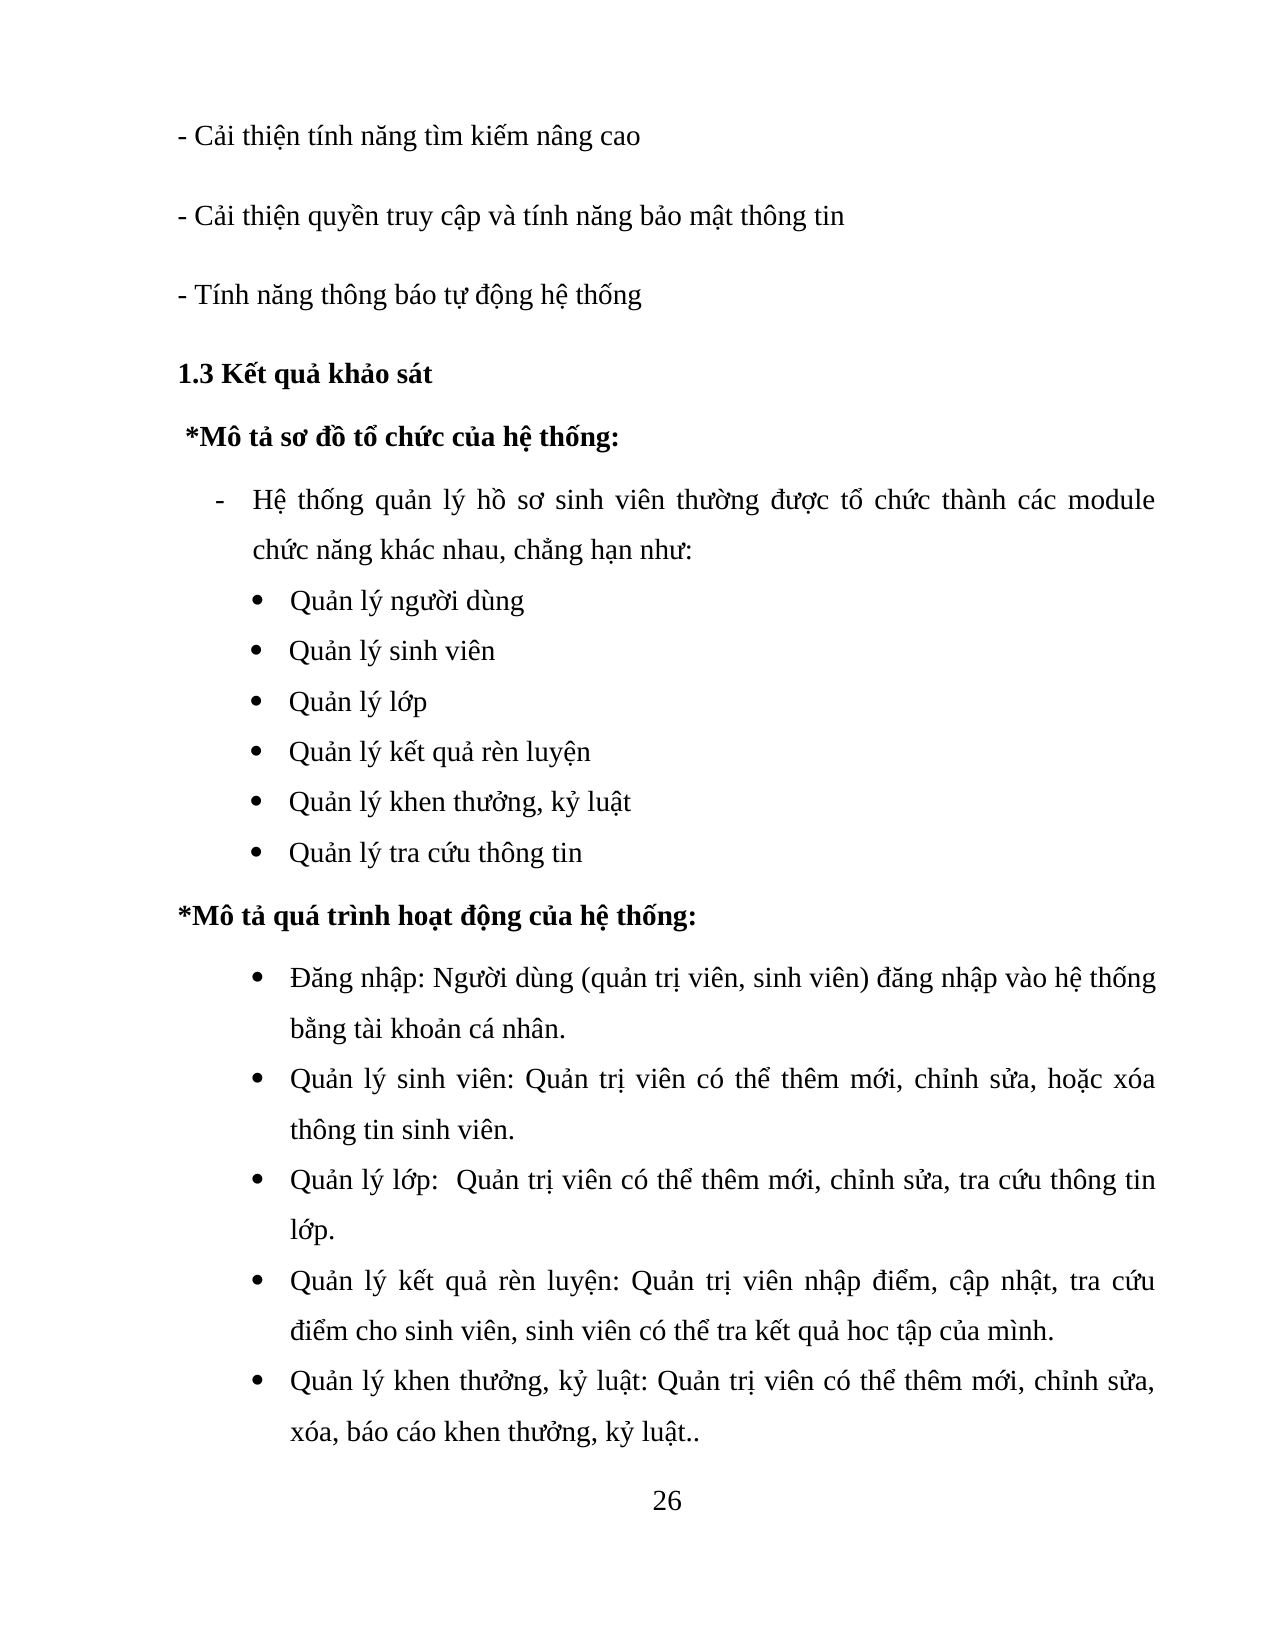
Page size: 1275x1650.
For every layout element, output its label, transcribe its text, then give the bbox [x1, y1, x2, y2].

list Quản lý kết quả rèn luyện: Quản trị viên nhập điểm, cập nhật, tra cứu điểm cho sinh viên, sinh viên có thể tra kết quả hoc tập của mình. [252, 1263, 1157, 1347]
list Quản lý khen thưởng, kỷ luật: Quản trị viên có thể thêm mới, chỉnh sửa, xóa, báo cáo khen thưởng, kỷ luật.. [252, 1363, 1157, 1447]
list Quản lý người dùng [252, 583, 1157, 616]
list Quản lý lớp [251, 684, 1157, 717]
text *Mô tả quá trình hoạt động của hệ thống: [177, 898, 1157, 931]
list Quản lý sinh viên [251, 633, 1157, 667]
list Quản lý khen thưởng, kỷ luật [251, 784, 1157, 818]
list Quản lý sinh viên: Quản trị viên có thể thêm mới, chỉnh sửa, hoặc xóa thông tin sinh viên. [252, 1061, 1157, 1145]
list Quản lý kết quả rèn luyện [251, 734, 1157, 768]
list Hệ thống quản lý hồ sơ sinh viên thường được tổ chức thành các module chức năng khác nhau, chẳng hạn như: [215, 482, 1157, 566]
list Quản lý tra cứu thông tin [251, 835, 1157, 868]
subtitle 1.3 Kết quả khảo sát [177, 357, 1157, 390]
text *Mô tả sơ đồ tổ chức của hệ thống: [185, 419, 1157, 453]
text - Cải thiện tính năng tìm kiếm nâng cao [177, 118, 1157, 152]
text - Cải thiện quyền truy cập và tính năng bảo mật thông tin [177, 198, 1157, 231]
list Quản lý lớp: Quản trị viên có thể thêm mới, chỉnh sửa, tra cứu thông tin lớp. [252, 1162, 1157, 1246]
list Đăng nhập: Người dùng (quản trị viên, sinh viên) đăng nhập vào hệ thống bằng tài khoản cá nhân. [252, 961, 1157, 1044]
text - Tính năng thông báo tự động hệ thống [177, 277, 1157, 311]
